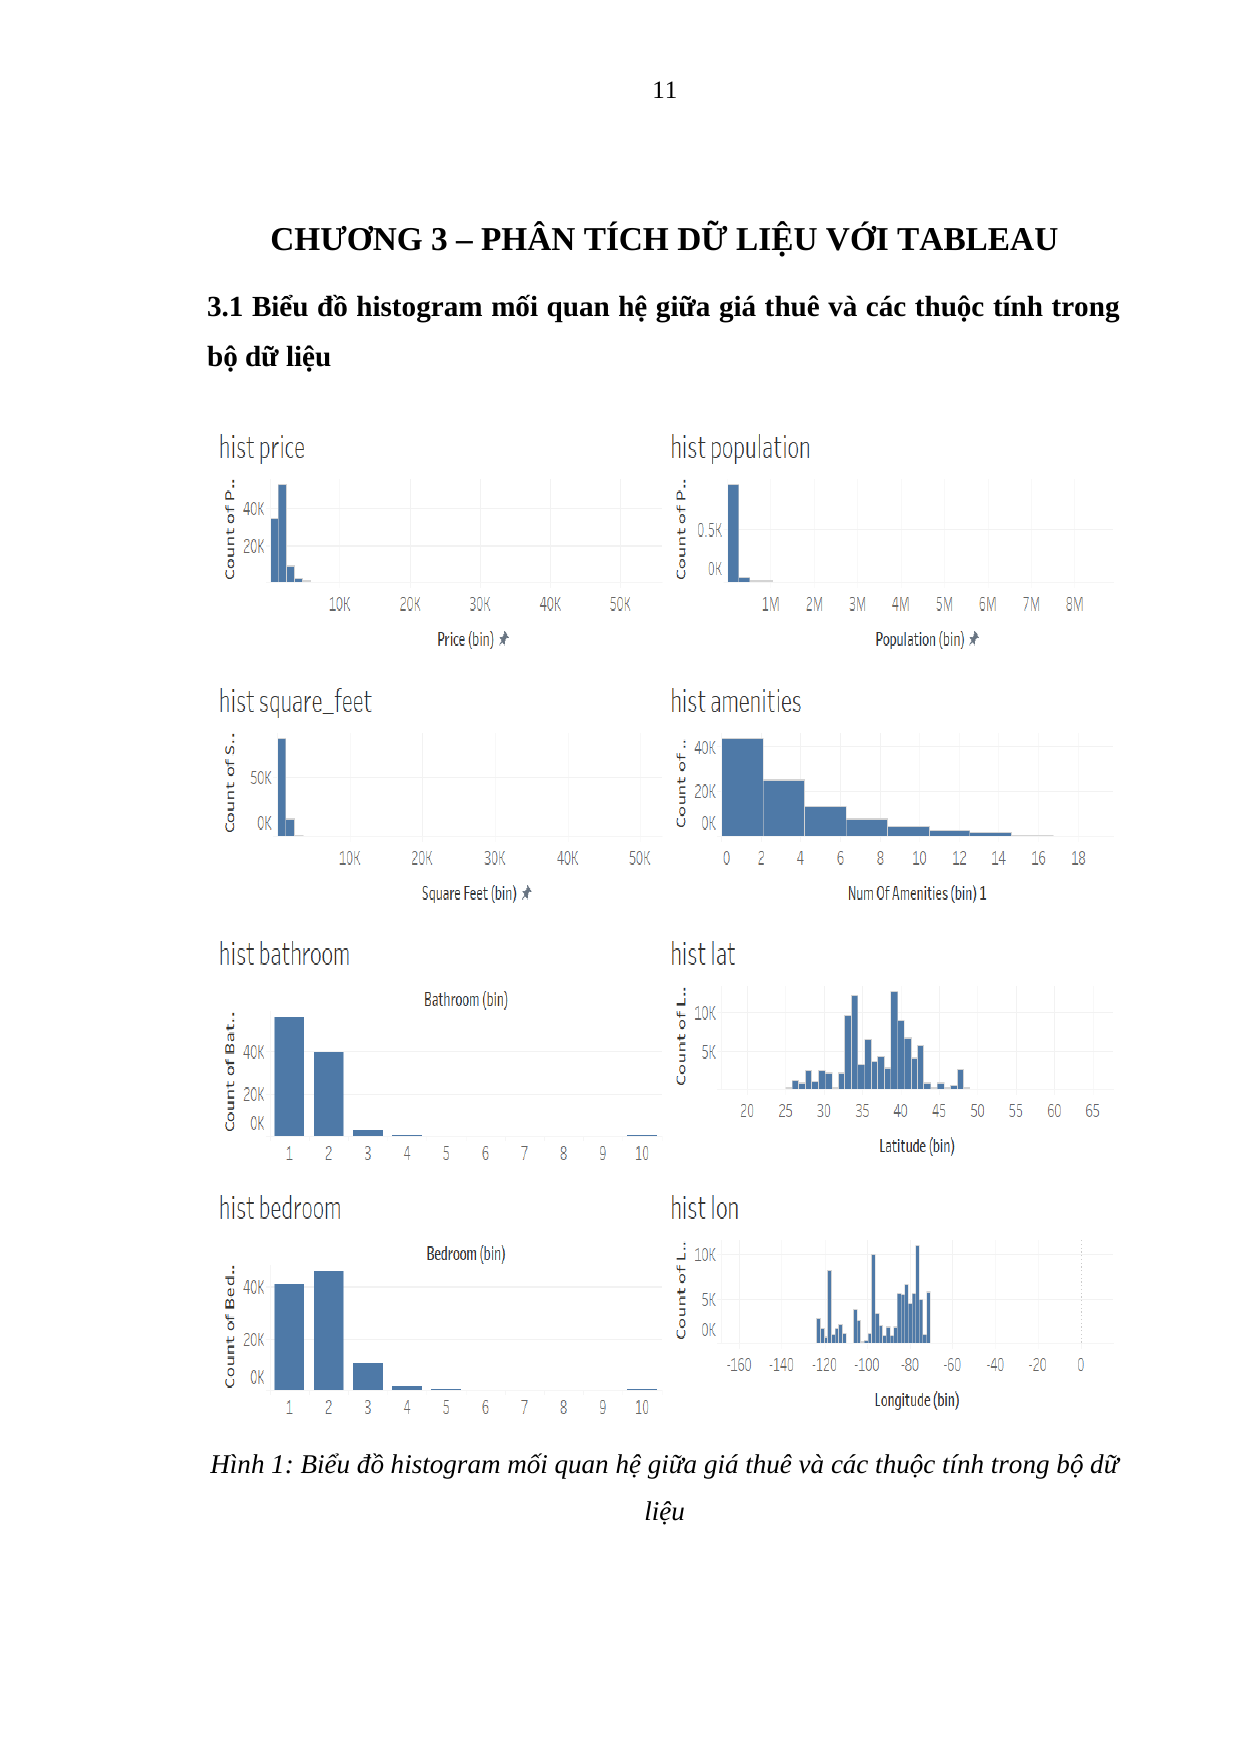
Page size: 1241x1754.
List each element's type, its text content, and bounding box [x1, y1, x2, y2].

subtitle CHƯƠNG 3 – PHÂN TÍCH DỮ LIỆU VỚI TABLEAU [207, 219, 1122, 258]
text Hình 1: Biểu đồ histogram mối quan hệ giữa giá thuê và các thuộc tính trong bộ dữ liệu [207, 1449, 1122, 1526]
subtitle 3.1 Biểu đồ histogram mối quan hệ giữa giá thuê và các thuộc tính trong bộ dữ liệu [207, 289, 1122, 373]
picture [206, 402, 1122, 1437]
